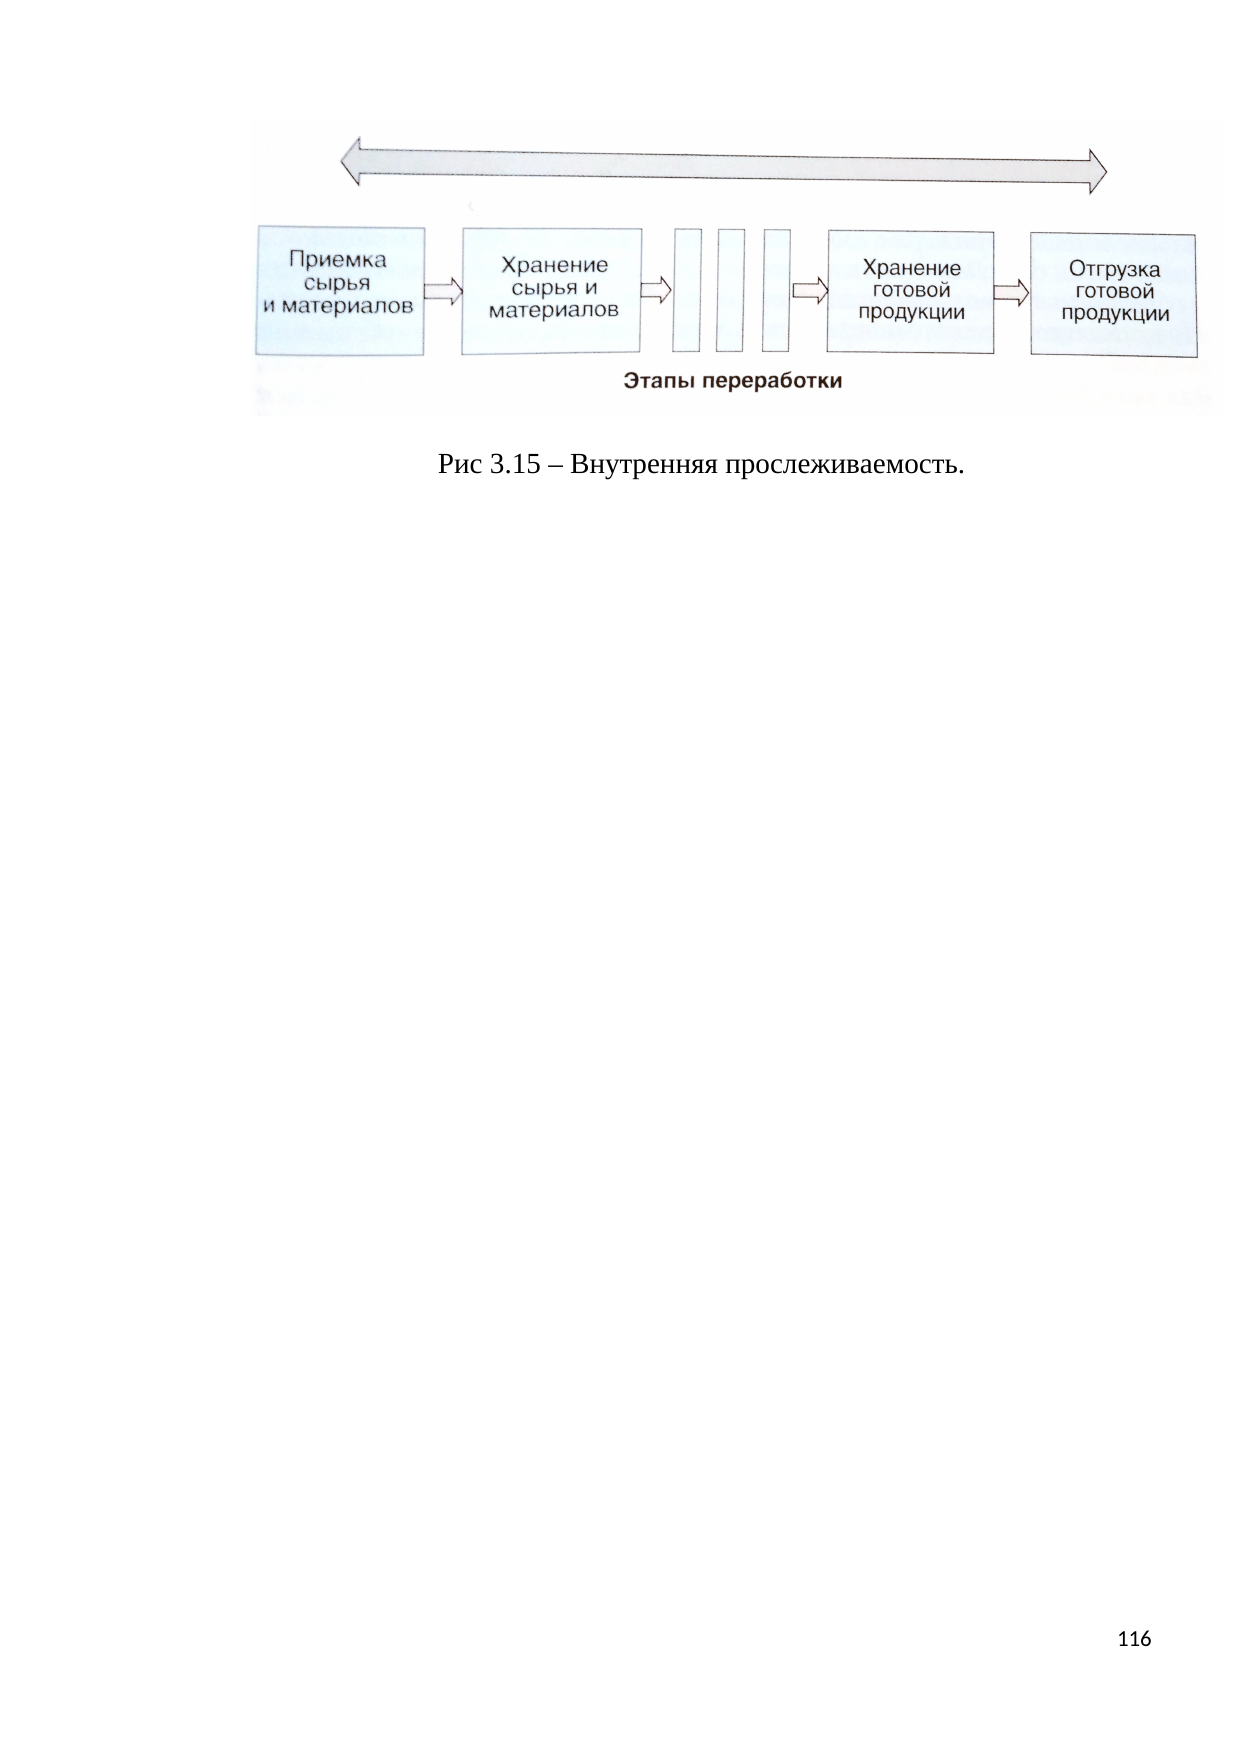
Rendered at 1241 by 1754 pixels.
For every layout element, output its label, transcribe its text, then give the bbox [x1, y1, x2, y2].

text Рис 3.15 – Внутренняя прослеживаемость. [177, 446, 1152, 479]
picture [251, 118, 1226, 416]
